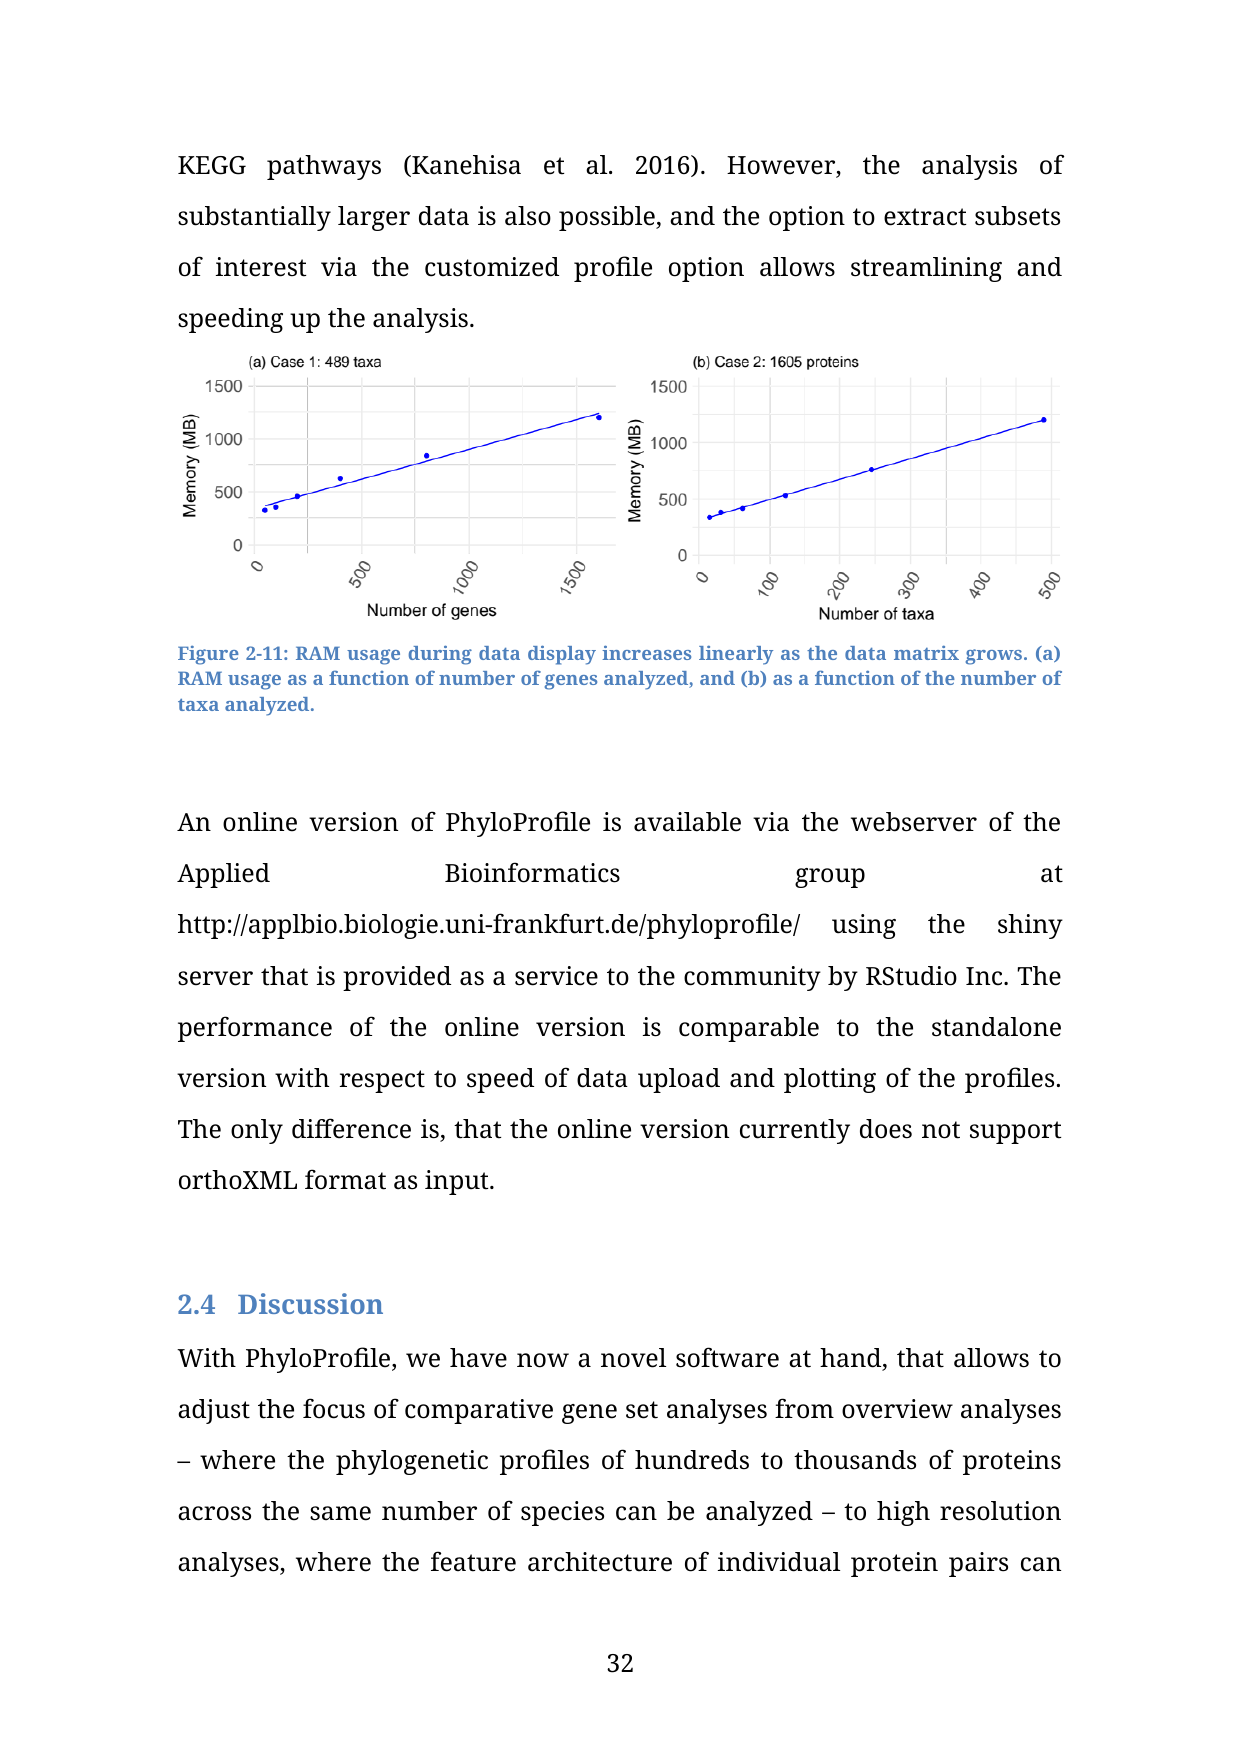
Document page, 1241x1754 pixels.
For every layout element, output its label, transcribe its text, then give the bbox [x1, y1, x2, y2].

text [177, 148, 1063, 335]
text An online version of PhyloProfile is available via the webserver of the Applied Bioinformatics group at http://applbio.biologie.uni-frankfurt.de/phyloprofile/ using the shiny server that is provided as a service to the community by RStudio Inc. The performance of the online version is comparable to the standalone version with respect to speed of data upload and plotting of the profiles. The only difference is, that the online version currently does not support orthoXML format as input. [177, 805, 1063, 1196]
subtitle Discussion [177, 1285, 1063, 1322]
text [177, 1341, 1063, 1579]
